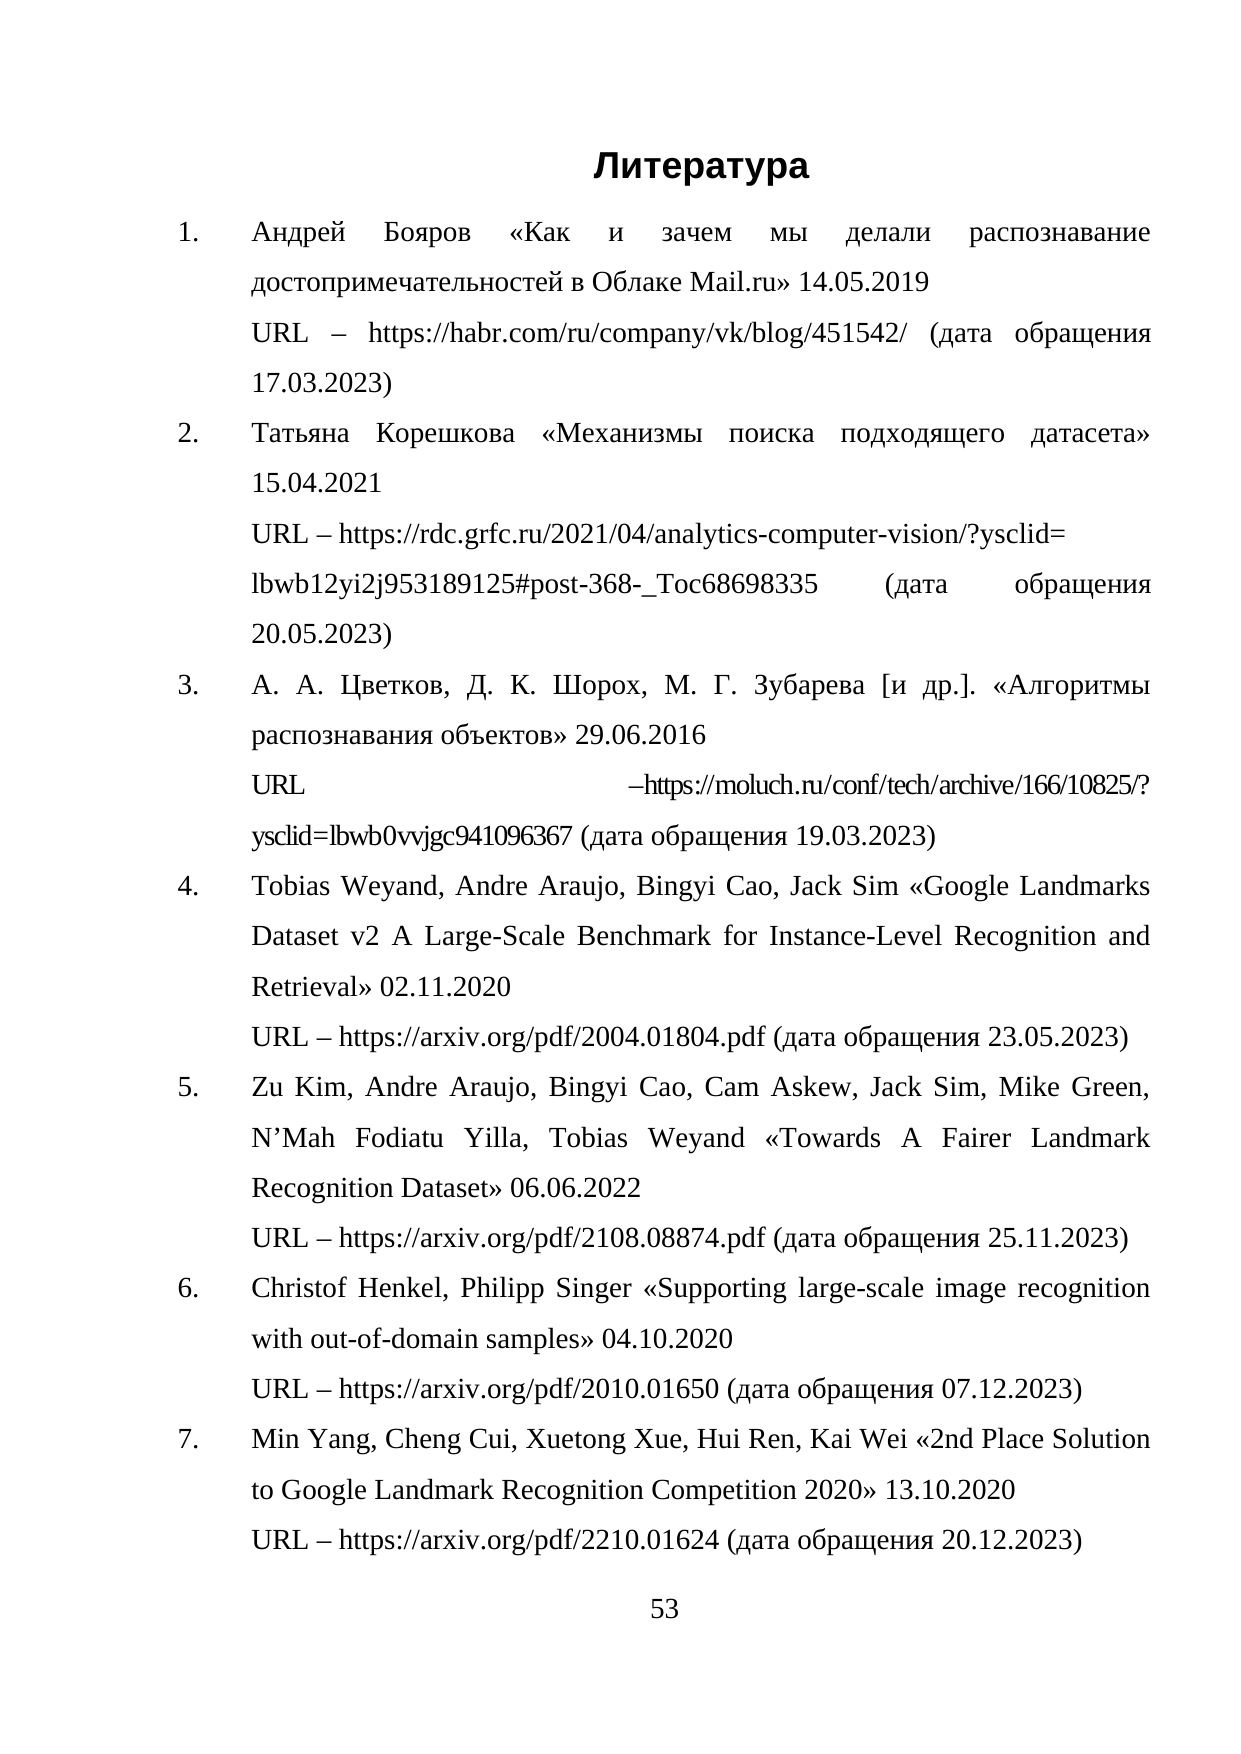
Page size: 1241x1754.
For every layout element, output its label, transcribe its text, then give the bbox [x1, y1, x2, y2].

list URL – https://arxiv.org/pdf/2108.08874.pdf (дата обращения 25.11.2023) [251, 1220, 1152, 1254]
text А. А. Цветков, Д. К. Шорох, М. Г. Зубарева [и др.]. «Алгоритмы распознавания объектов» 29.06.2016 [177, 667, 1152, 751]
subtitle Литература [251, 143, 1152, 186]
text Christof Henkel, Philipp Singer «Supporting large-scale image recognition with out-of-domain samples» 04.10.2020 [177, 1271, 1152, 1354]
text Min Yang, Cheng Cui, Xuetong Xue, Hui Ren, Kai Wei «2nd Place Solution to Google Landmark Recognition Competition 2020» 13.10.2020 [177, 1422, 1152, 1505]
list URL – https://arxiv.org/pdf/2010.01650 (дата обращения 07.12.2023) [251, 1371, 1152, 1405]
list URL – https://rdc.grfc.ru/2021/04/analytics-computer-vision/?ysclid= [251, 516, 1152, 549]
list URL – https://arxiv.org/pdf/2210.01624 (дата обращения 20.12.2023) [251, 1522, 1152, 1556]
list URL – https://arxiv.org/pdf/2004.01804.pdf (дата обращения 23.05.2023) [251, 1019, 1152, 1053]
list URL –https://moluch.ru/conf/tech/archive/166/10825/?ysclid=lbwb0vvjgc941096367 (дата обращения 19.03.2023) [251, 767, 1152, 851]
list Татьяна Корешкова «Механизмы поиска подходящего датасета» 15.04.2021 [177, 415, 1152, 499]
list lbwb12yi2j953189125#post-368-_Toc68698335 (дата обращения 20.05.2023) [251, 566, 1152, 650]
text Zu Kim, Andre Araujo, Bingyi Cao, Cam Askew, Jack Sim, Mike Green, N’Mah Fodiatu Yilla, Tobias Weyand «Towards A Fairer Landmark Recognition Dataset» 06.06.2022 [177, 1069, 1152, 1203]
list URL – https://habr.com/ru/company/vk/blog/451542/ (дата обращения 17.03.2023) [251, 315, 1152, 398]
text Tobias Weyand, Andre Araujo, Bingyi Cao, Jack Sim «Google Landmarks Dataset v2 A Large-Scale Benchmark for Instance-Level Recognition and Retrieval» 02.11.2020 [177, 868, 1152, 1002]
list Андрей Бояров «Как и зачем мы делали распознавание достопримечательностей в Облаке Mail.ru» 14.05.2019 [177, 214, 1152, 298]
